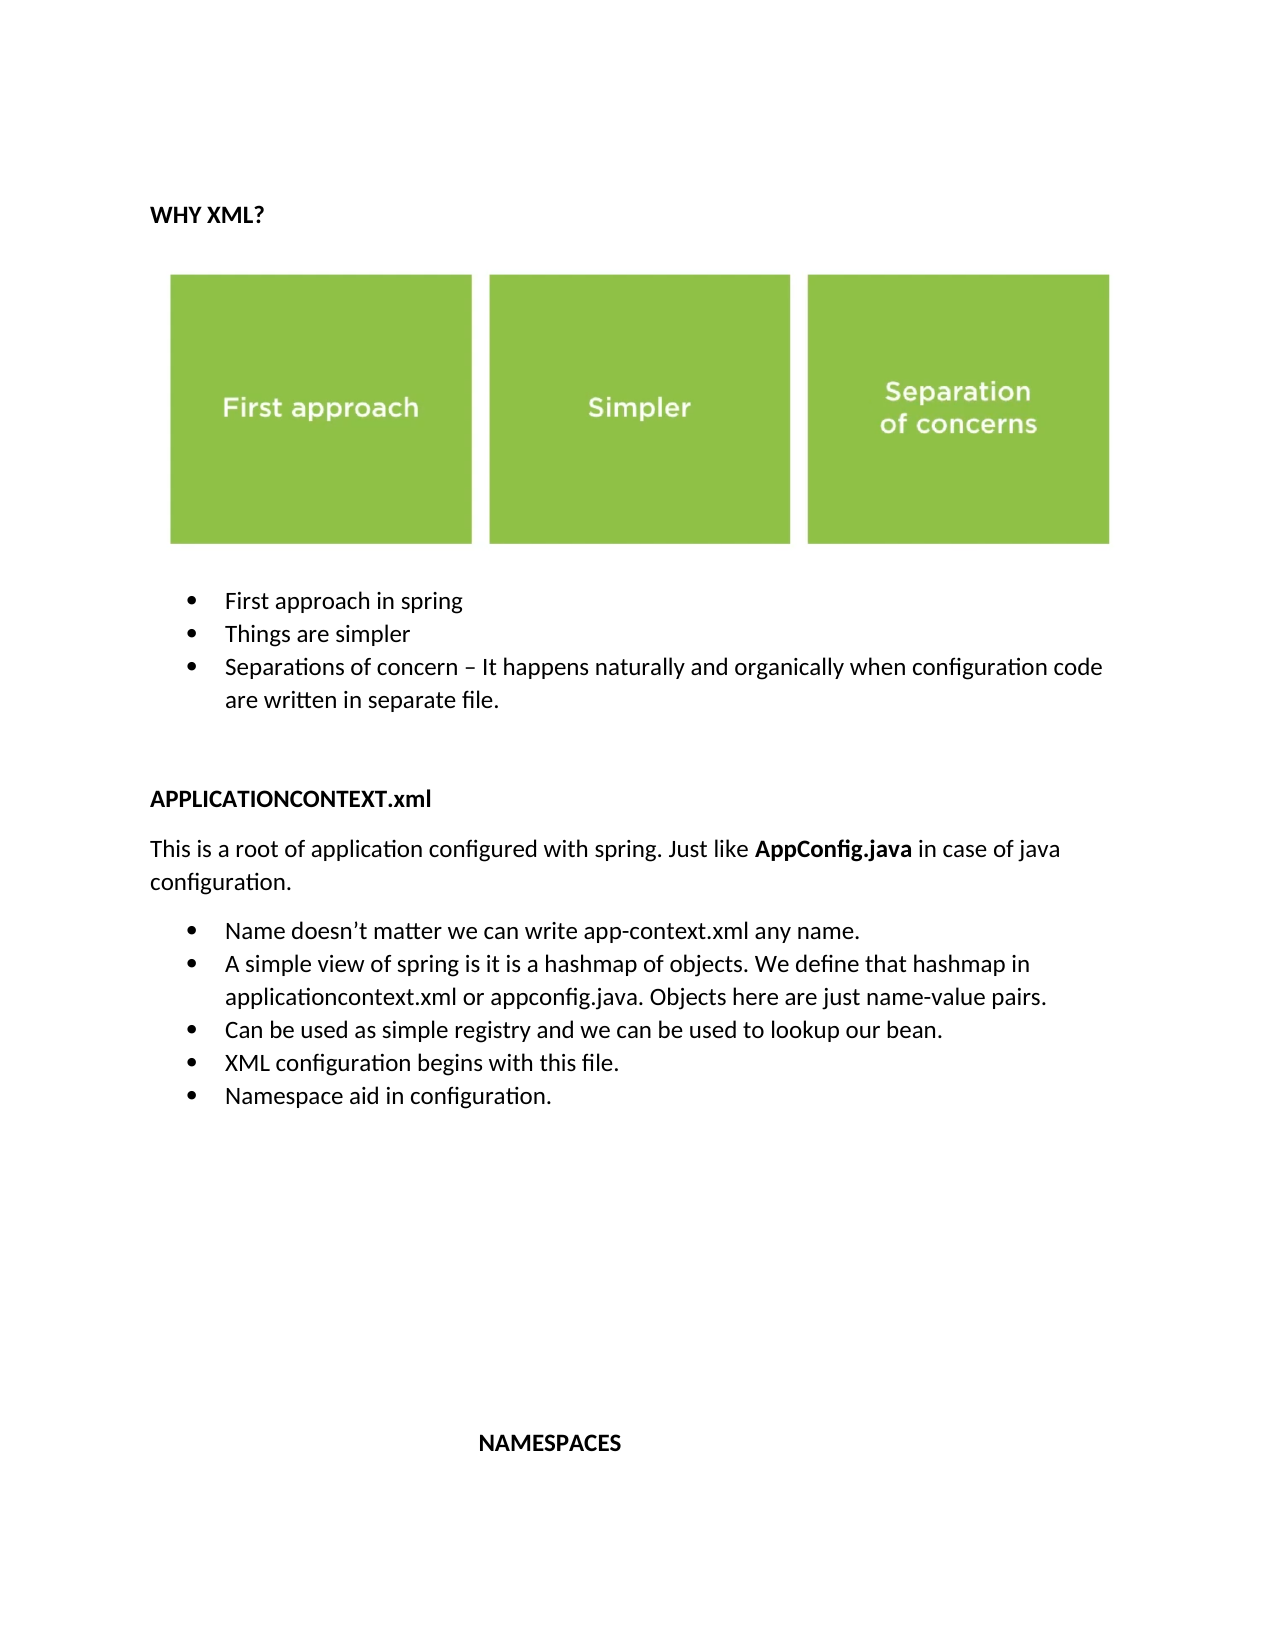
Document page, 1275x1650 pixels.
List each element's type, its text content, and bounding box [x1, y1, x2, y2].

list Can be used as simple registry and we can be used to lookup our bean. [187, 1014, 1125, 1044]
list Name doesn’t matter we can write app-context.xml any name. [187, 915, 1125, 946]
list XML configuration begins with this file. [187, 1047, 1125, 1077]
list Separations of concern – It happens naturally and organically when configuration code are written in separate file. [187, 651, 1125, 714]
text APPLICATIONCONTEXT.xml [150, 783, 1125, 814]
picture [150, 249, 1125, 567]
text NAMESPACES [150, 1427, 1125, 1457]
list Namespace aid in configuration. [187, 1080, 1125, 1110]
list First approach in spring [187, 585, 1125, 616]
list Things are simpler [187, 618, 1125, 649]
list A simple view of spring is it is a hashmap of objects. We define that hashmap in applicationcontext.xml or appconfig.java. Objects here are just name-value pairs. [187, 948, 1125, 1012]
text WHY XML? [150, 199, 1125, 230]
text This is a root of application configured with spring. Just like AppConfig.java in case of java configuration. [150, 833, 1125, 896]
